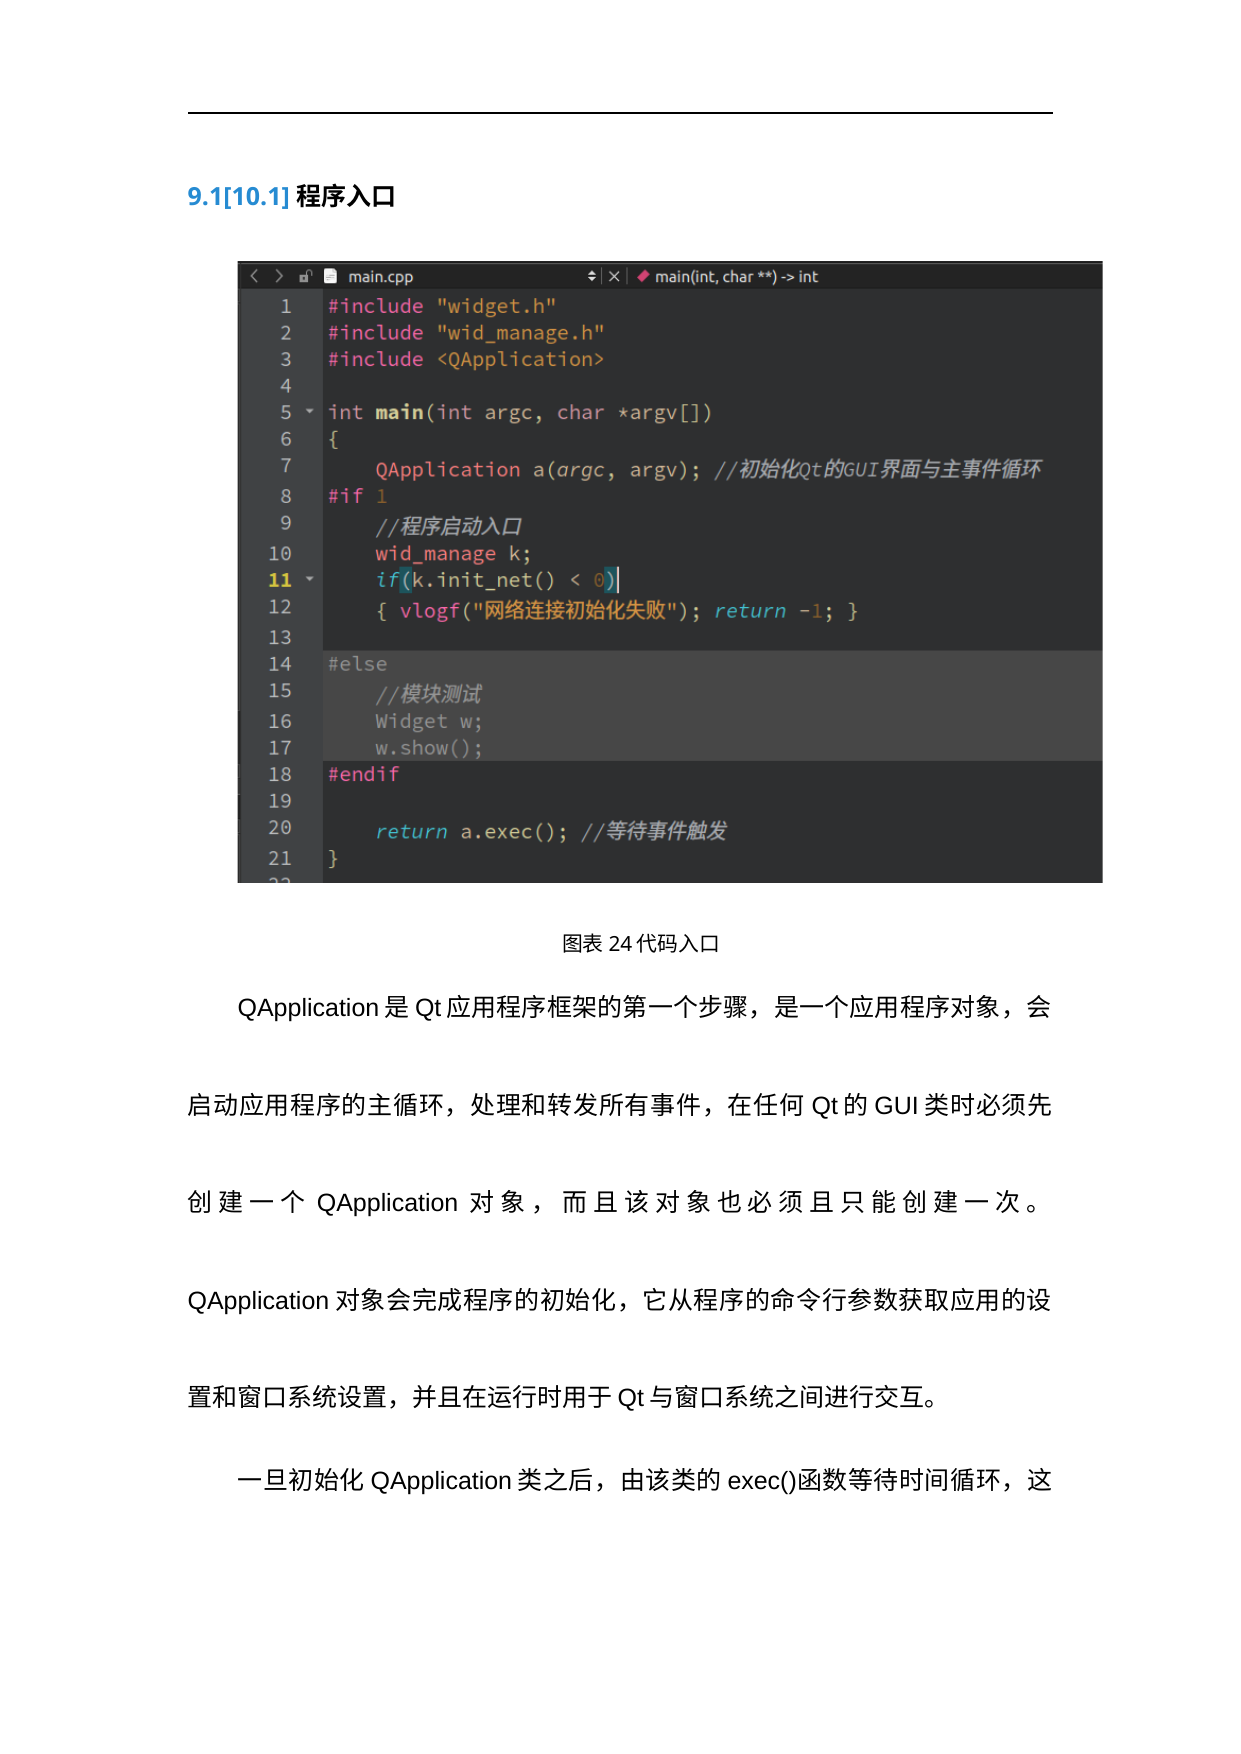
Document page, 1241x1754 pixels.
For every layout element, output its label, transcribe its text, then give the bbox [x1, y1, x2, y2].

text 图表 24 代码入口 [187, 926, 1053, 958]
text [187, 1446, 1053, 1511]
subtitle 程序入口 [187, 162, 1053, 227]
picture [237, 261, 1103, 883]
text QApplication是Qt应用程序框架的第一个步骤，是一个应用程序对象，会启动应用程序的主循环，处理和转发所有事件，在任何Qt的GUI类时必须先创建一个QApplication对象，而且该对象也必须且只能创建一次。 QApplication对象会完成程序的初始化，它从程序的命令行参数获取应用的设置和窗口系统设置，并且在运行时用于Qt与窗口系统之间进行交互。 [187, 973, 1053, 1428]
